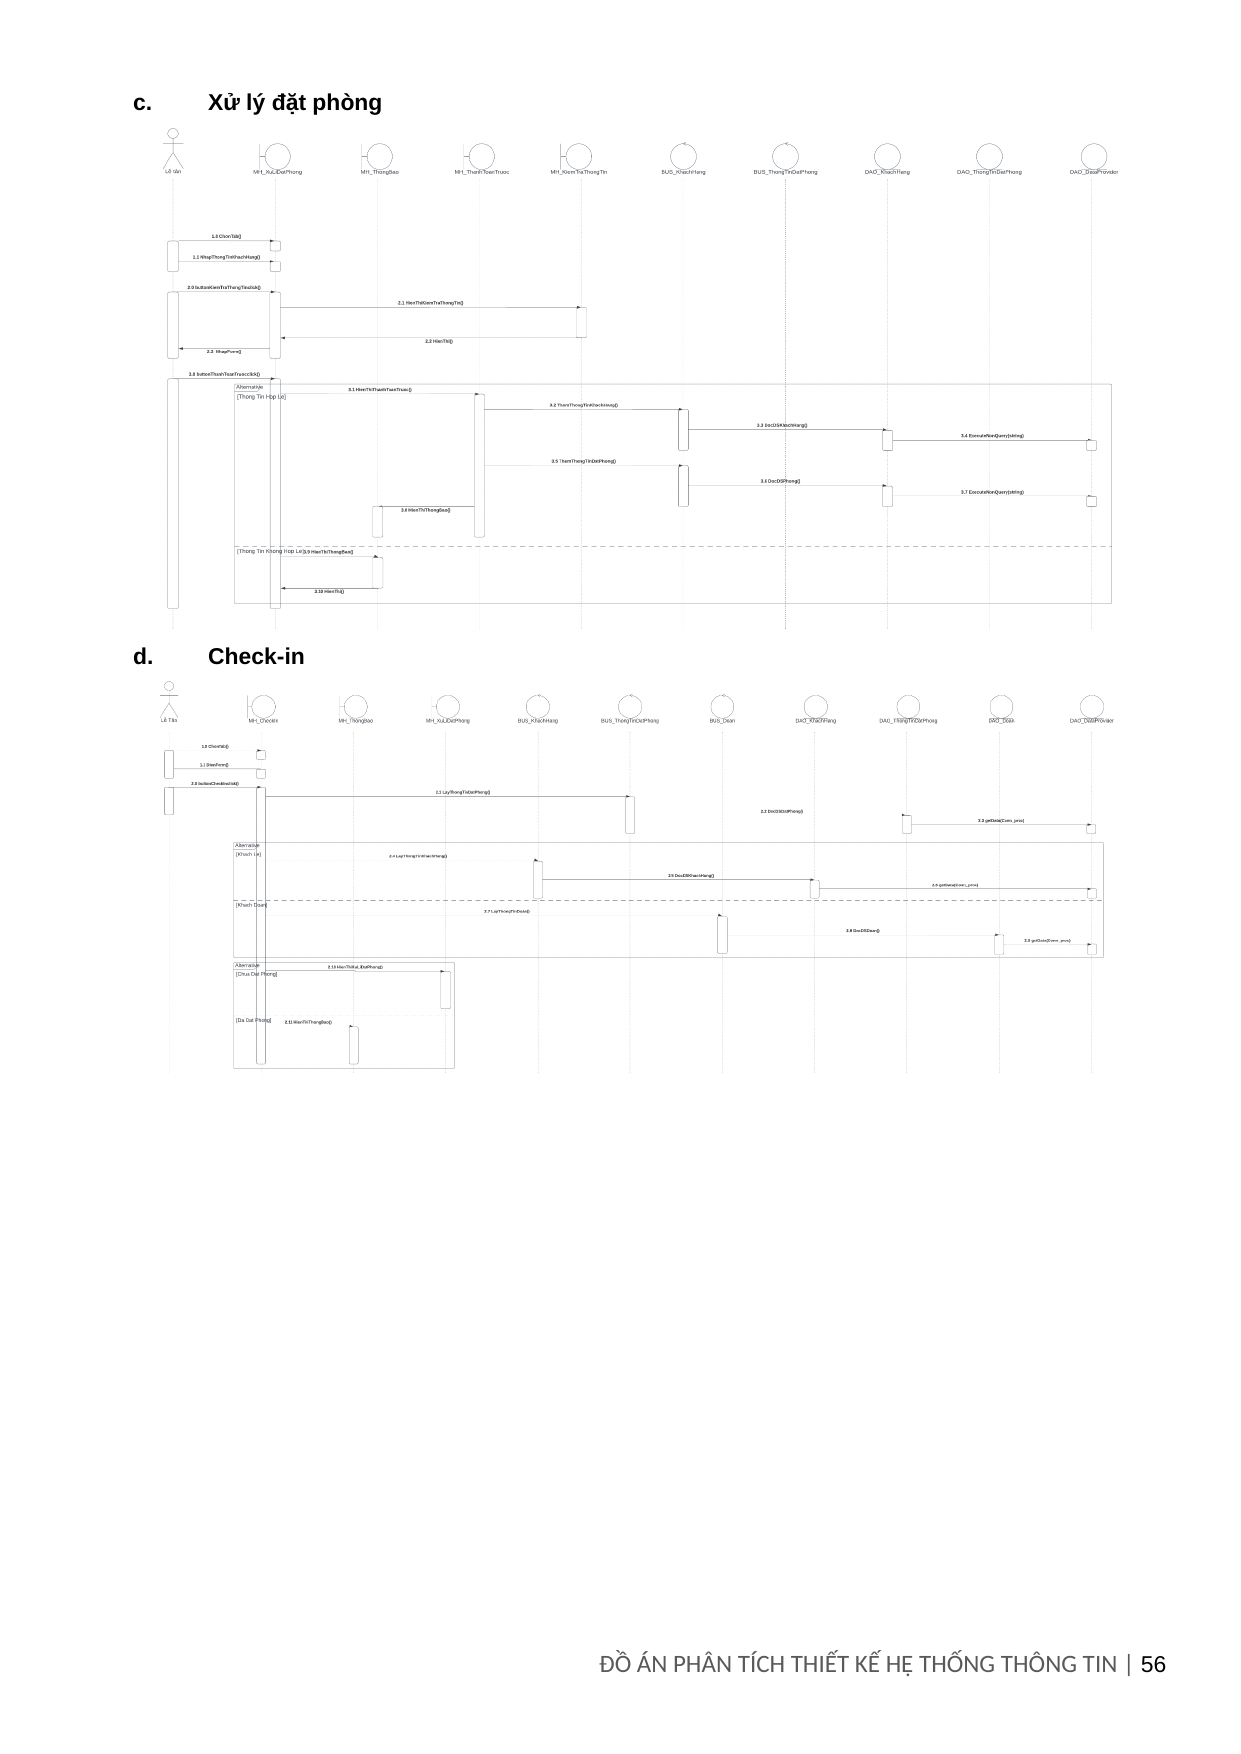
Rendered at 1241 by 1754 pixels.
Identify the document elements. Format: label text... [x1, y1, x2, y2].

picture [132, 118, 1127, 639]
list Check-in [133, 643, 1240, 669]
picture [132, 672, 1122, 1082]
list Xử lý đặt phòng [133, 88, 1240, 115]
